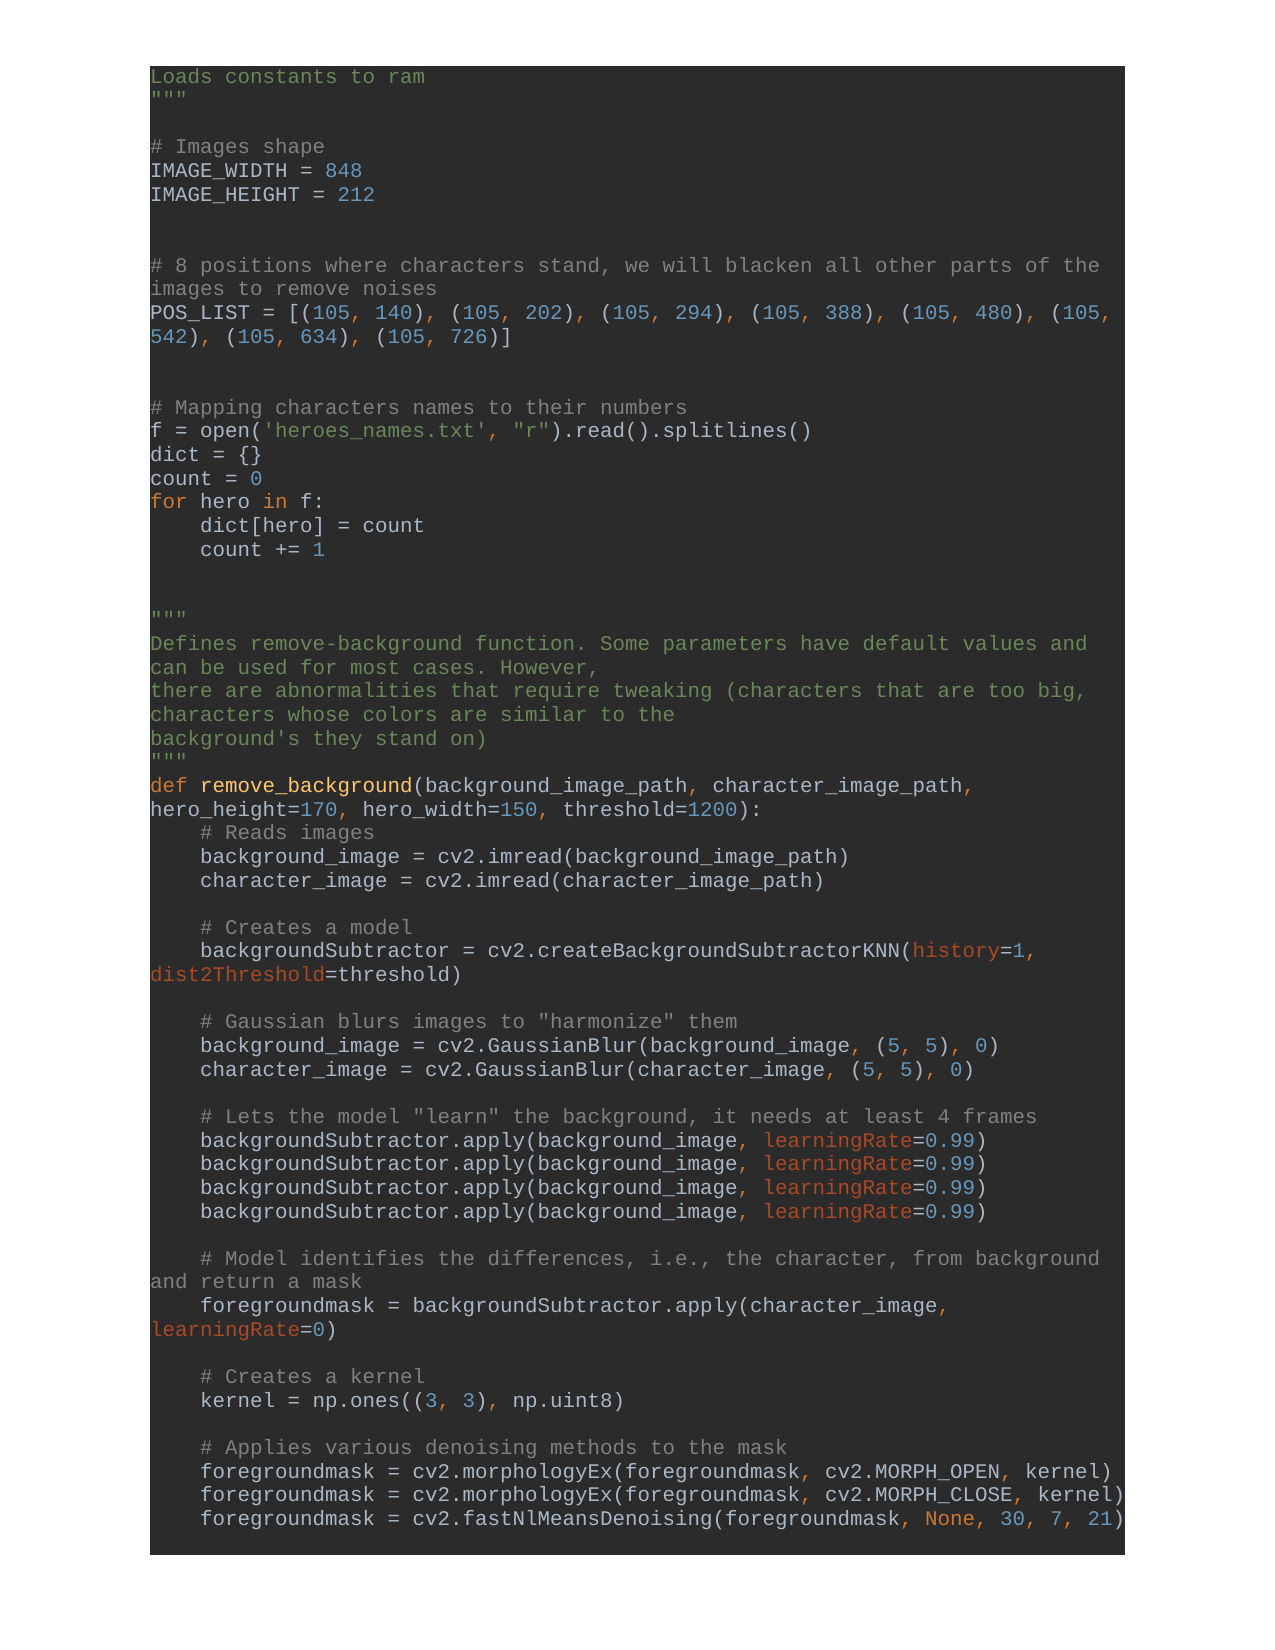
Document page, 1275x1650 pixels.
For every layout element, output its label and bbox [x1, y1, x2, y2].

text [150, 66, 1125, 1555]
